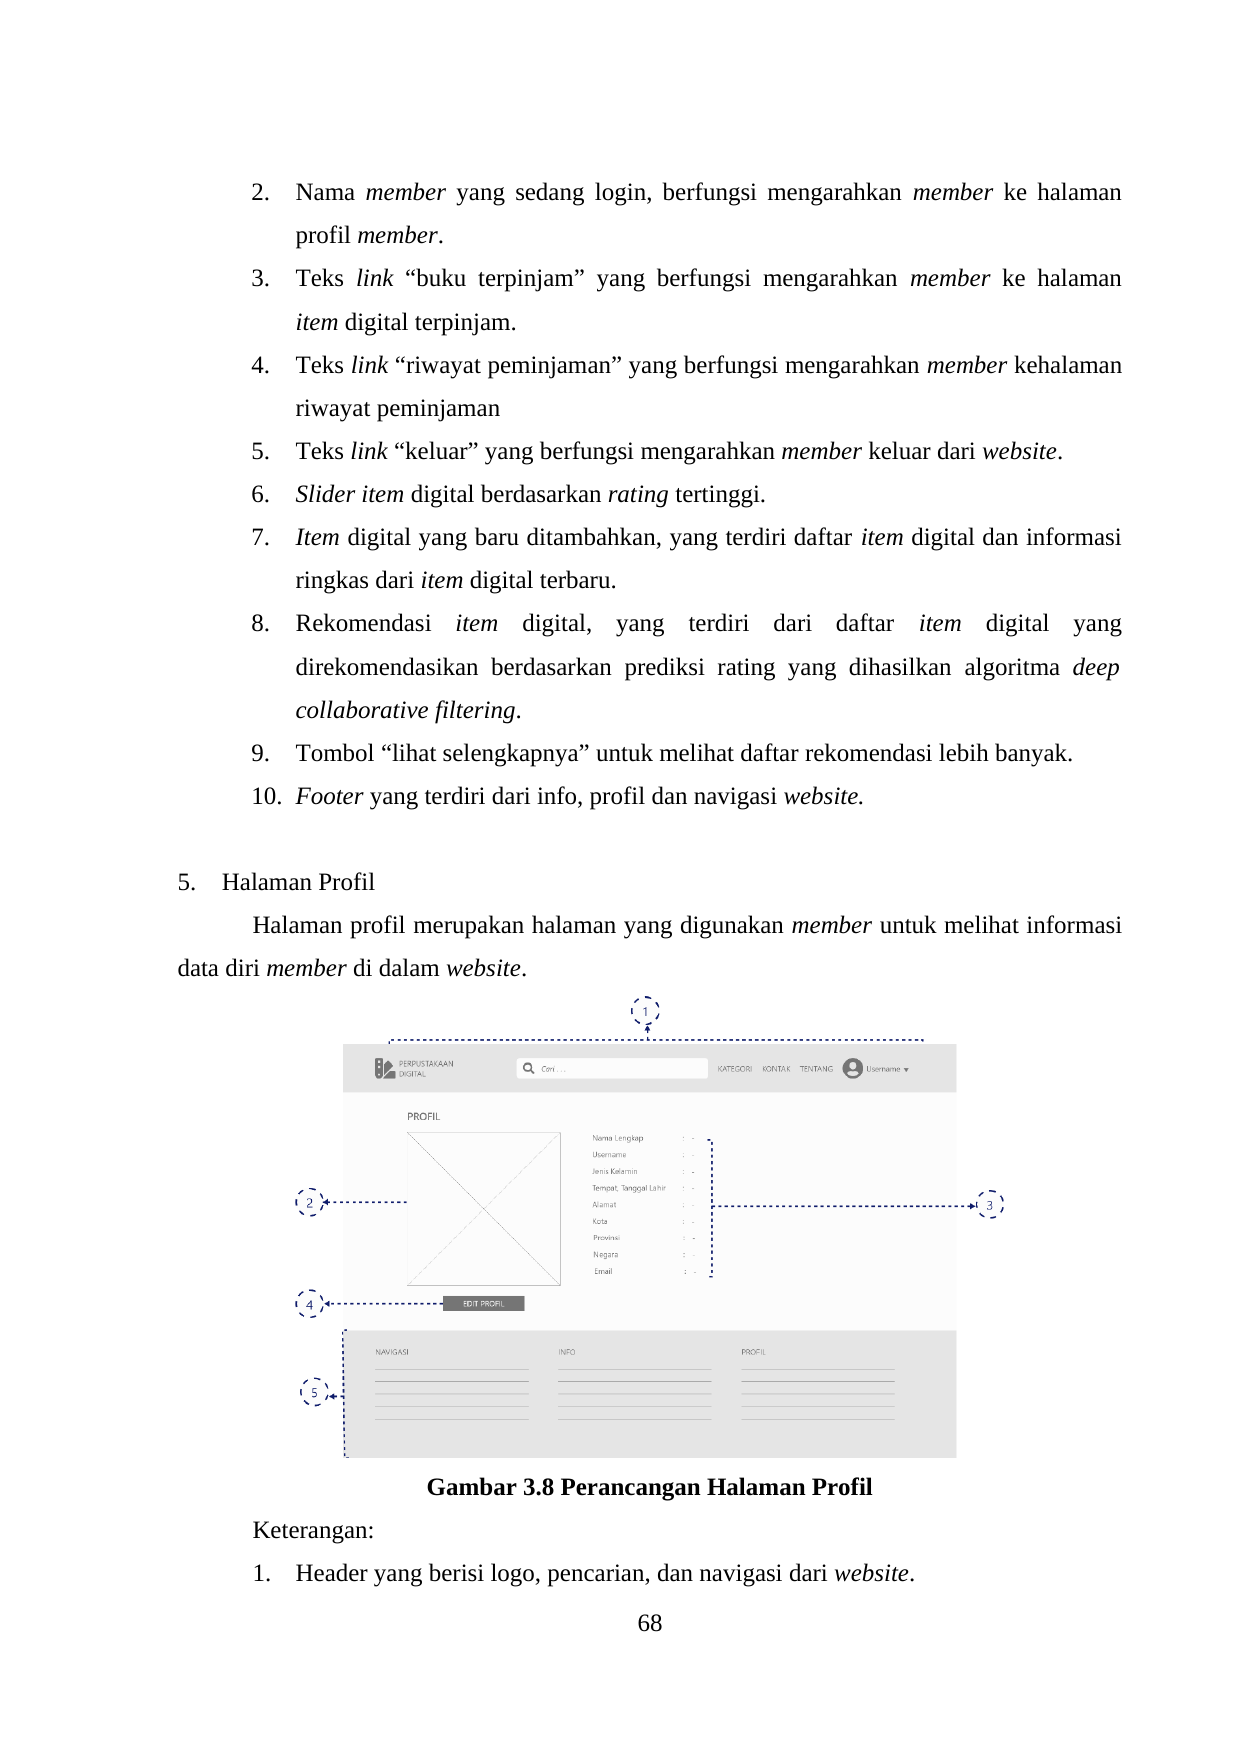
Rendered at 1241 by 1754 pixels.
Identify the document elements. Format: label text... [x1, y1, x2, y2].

picture [295, 996, 1004, 1458]
list Item digital yang baru ditambahkan, yang terdiri daftar item digital dan informasi ringkas dari item digital terbaru. [251, 522, 1122, 594]
text Keterangan: [177, 1515, 1122, 1544]
list Teks link “buku terpinjam” yang berfungsi mengarahkan member ke halaman item digital terpinjam. [251, 263, 1122, 335]
list Teks link “riwayat peminjaman” yang berfungsi mengarahkan member kehalaman riwayat peminjaman [251, 350, 1122, 422]
list Slider item digital berdasarkan rating tertinggi. [251, 479, 1122, 508]
list Rekomendasi item digital, yang terdiri dari daftar item digital yang direkomendasikan berdasarkan prediksi rating yang dihasilkan algoritma deep collaborative filtering. [251, 608, 1122, 723]
list Teks link “keluar” yang berfungsi mengarahkan member keluar dari website. [251, 436, 1122, 465]
text Gambar 3.8 Perancangan Halaman Profil [177, 1472, 1122, 1501]
text Halaman profil merupakan halaman yang digunakan member untuk melihat informasi data diri member di dalam website. [177, 910, 1122, 982]
list Header yang berisi logo, pencarian, dan navigasi dari website. [252, 1558, 1122, 1587]
list Tombol “lihat selengkapnya” untuk melihat daftar rekomendasi lebih banyak. [251, 738, 1122, 767]
list Halaman Profil [177, 867, 1122, 896]
list Nama member yang sedang login, berfungsi mengarahkan member ke halaman profil member. [251, 177, 1122, 249]
list Footer yang terdiri dari info, profil dan navigasi website. [251, 781, 1122, 810]
